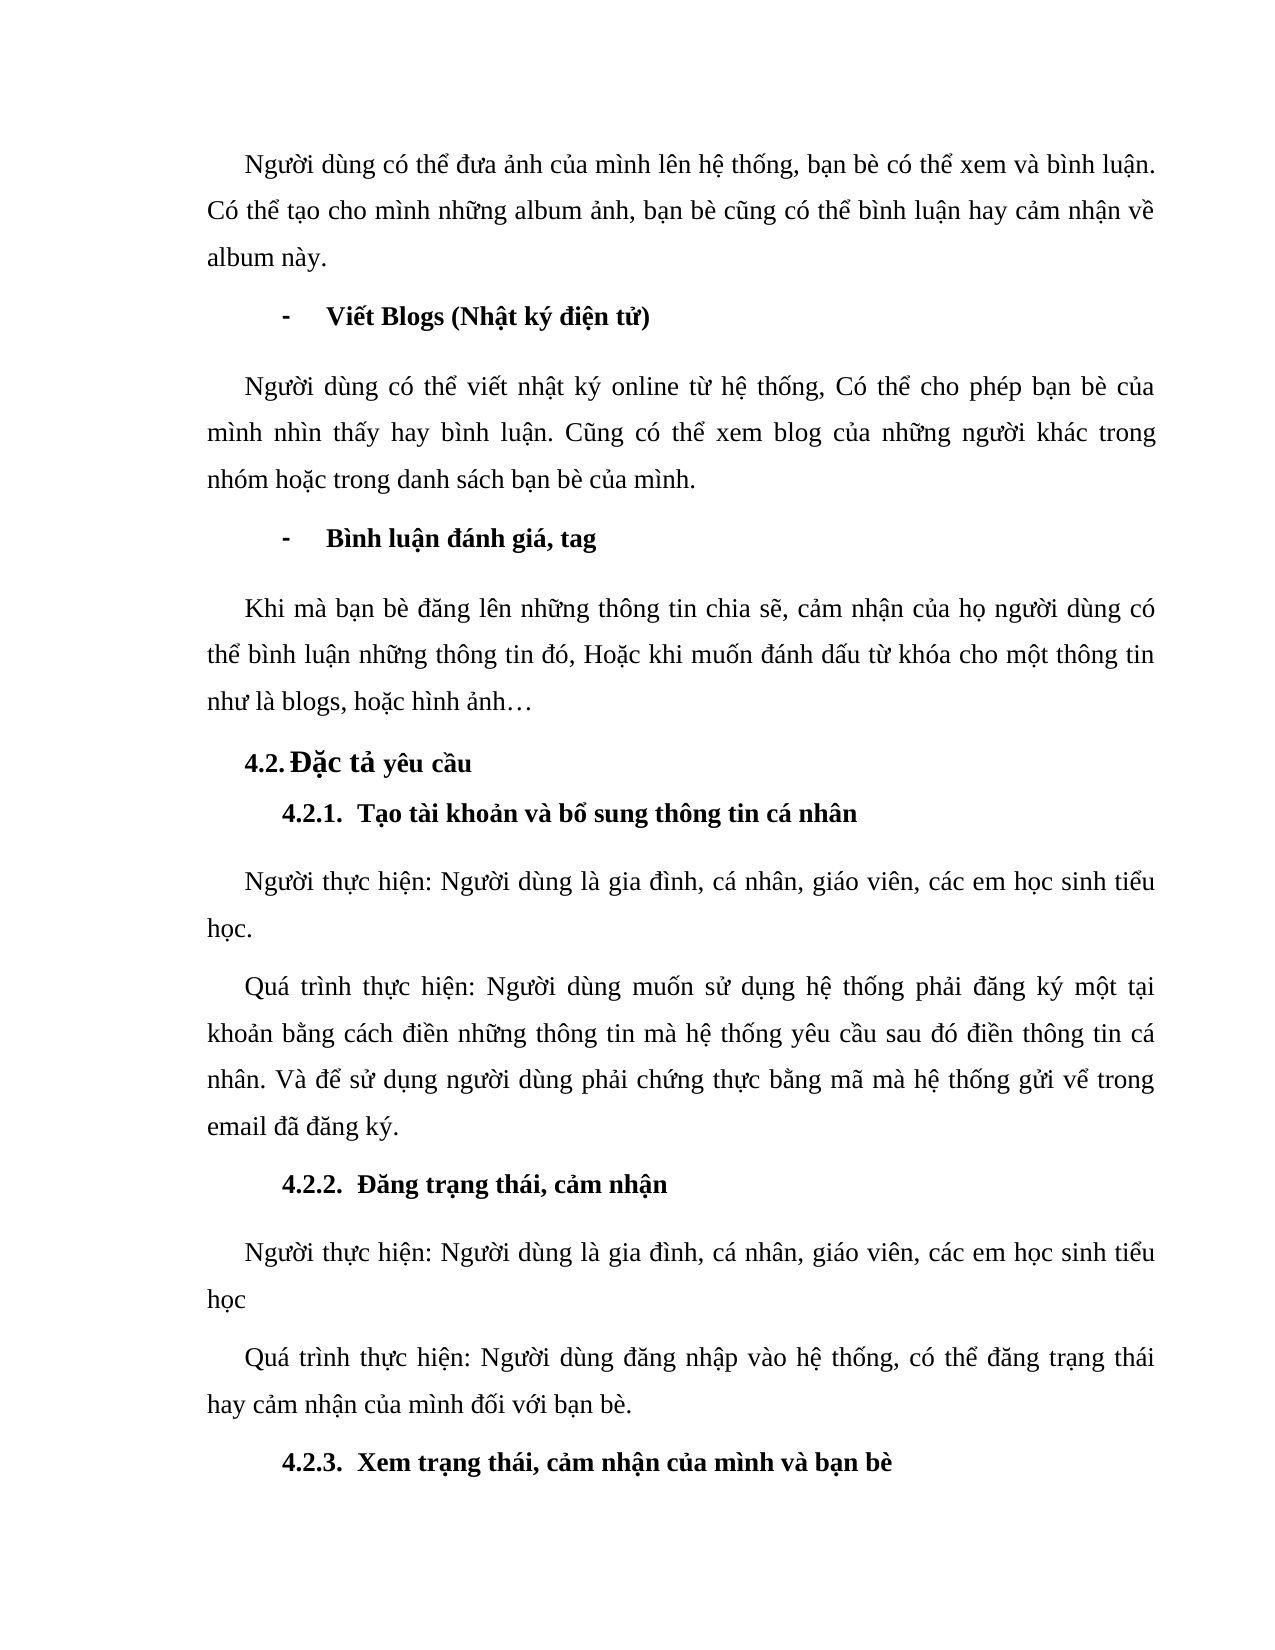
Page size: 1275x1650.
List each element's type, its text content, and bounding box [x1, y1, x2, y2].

text Viết Blogs (Nhật ký điện tử) [282, 299, 1157, 332]
list Đặc tả yêu cầu [244, 744, 1157, 779]
list Đăng trạng thái, cảm nhận [282, 1168, 1157, 1200]
text Quá trình thực hiện: Người dùng muốn sử dụng hệ thống phải đăng ký một tại khoản bằng cách điền những thông tin mà hệ thống yêu cầu sau đó điền thông tin cá nhân. Và để sử dụng người dùng phải chứng thực bằng mã mà hệ thống gửi vể trong email đã đăng ký. [207, 970, 1157, 1141]
text Quá trình thực hiện: Người dùng đăng nhập vào hệ thống, có thể đăng trạng thái hay cảm nhận của mình đối với bạn bè. [207, 1341, 1157, 1419]
text Người thực hiện: Người dùng là gia đình, cá nhân, giáo viên, các em học sinh tiểu học [207, 1236, 1157, 1314]
text Người dùng có thể viết nhật ký online từ hệ thống, Có thể cho phép bạn bè của mình nhìn thấy hay bình luận. Cũng có thể xem blog của những người khác trong nhóm hoặc trong danh sách bạn bè của mình. [207, 370, 1157, 494]
text Khi mà bạn bè đăng lên những thông tin chia sẽ, cảm nhận của họ người dùng có thể bình luận những thông tin đó, Hoặc khi muốn đánh dấu từ khóa cho một thông tin như là blogs, hoặc hình ảnh… [207, 592, 1157, 716]
text Người thực hiện: Người dùng là gia đình, cá nhân, giáo viên, các em học sinh tiểu học. [207, 865, 1157, 943]
list Xem trạng thái, cảm nhận của mình và bạn bè [282, 1446, 1157, 1477]
text Người dùng có thể đưa ảnh của mình lên hệ thống, bạn bè có thể xem và bình luận. Có thể tạo cho mình những album ảnh, bạn bè cũng có thể bình luận hay cảm nhận về album này. [207, 148, 1157, 272]
text Bình luận đánh giá, tag [282, 522, 1157, 554]
list Tạo tài khoản và bổ sung thông tin cá nhân [282, 797, 1157, 829]
